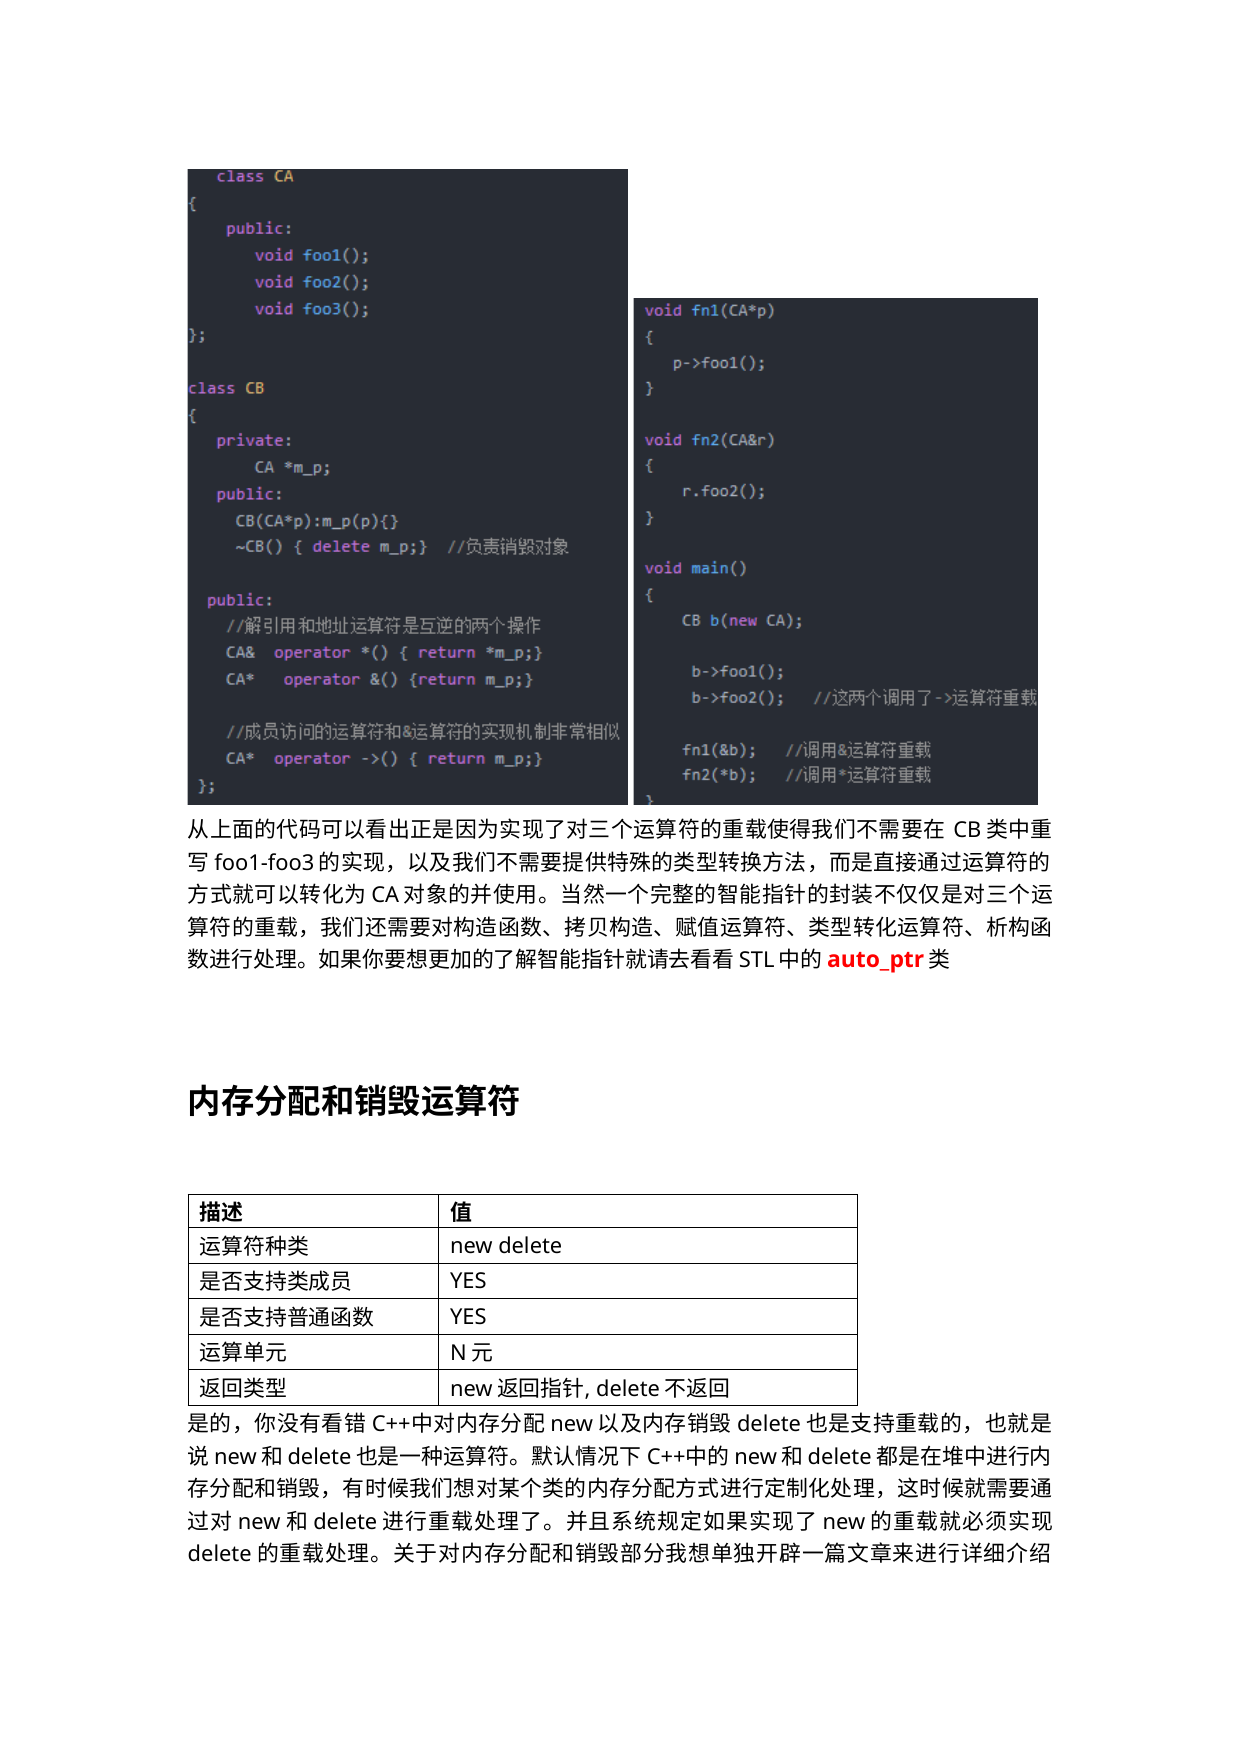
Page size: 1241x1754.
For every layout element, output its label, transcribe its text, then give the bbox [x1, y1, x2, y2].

table_cell YES [439, 1264, 857, 1298]
table_cell 是否支持类成员 [189, 1264, 438, 1298]
table_cell 返回类型 [189, 1370, 438, 1405]
table_cell new返回指针, delete不返回 [439, 1370, 857, 1405]
table_cell 运算符种类 [189, 1228, 438, 1263]
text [187, 1406, 1053, 1568]
text 从上面的代码可以看出正是因为实现了对三个运算符的重载使得我们不需要在CB类中重写foo1-foo3的实现，以及我们不需要提供特殊的类型转换方法，而是直接通过运算符的方式就可以转化为CA对象的并使用。当然一个完整的智能指针的封装不仅仅是对三个运算符的重载，我们还需要对构造函数、拷贝构造、赋值运算符、类型转化运算符、析构函数进行处理。如果你要想更加的了解智能指针就请去看看STL中的auto_ptr类 [187, 812, 1053, 974]
table_cell N元 [439, 1335, 857, 1369]
table_cell YES [439, 1299, 857, 1334]
picture [187, 169, 628, 805]
table_header 描述 [189, 1195, 438, 1227]
table_cell 运算单元 [189, 1335, 438, 1369]
table_cell new delete [439, 1228, 857, 1263]
table_header 值 [439, 1195, 857, 1227]
subtitle 内存分配和销毁运算符 [187, 1067, 1053, 1132]
picture [633, 298, 1038, 805]
table_cell 是否支持普通函数 [189, 1299, 438, 1334]
